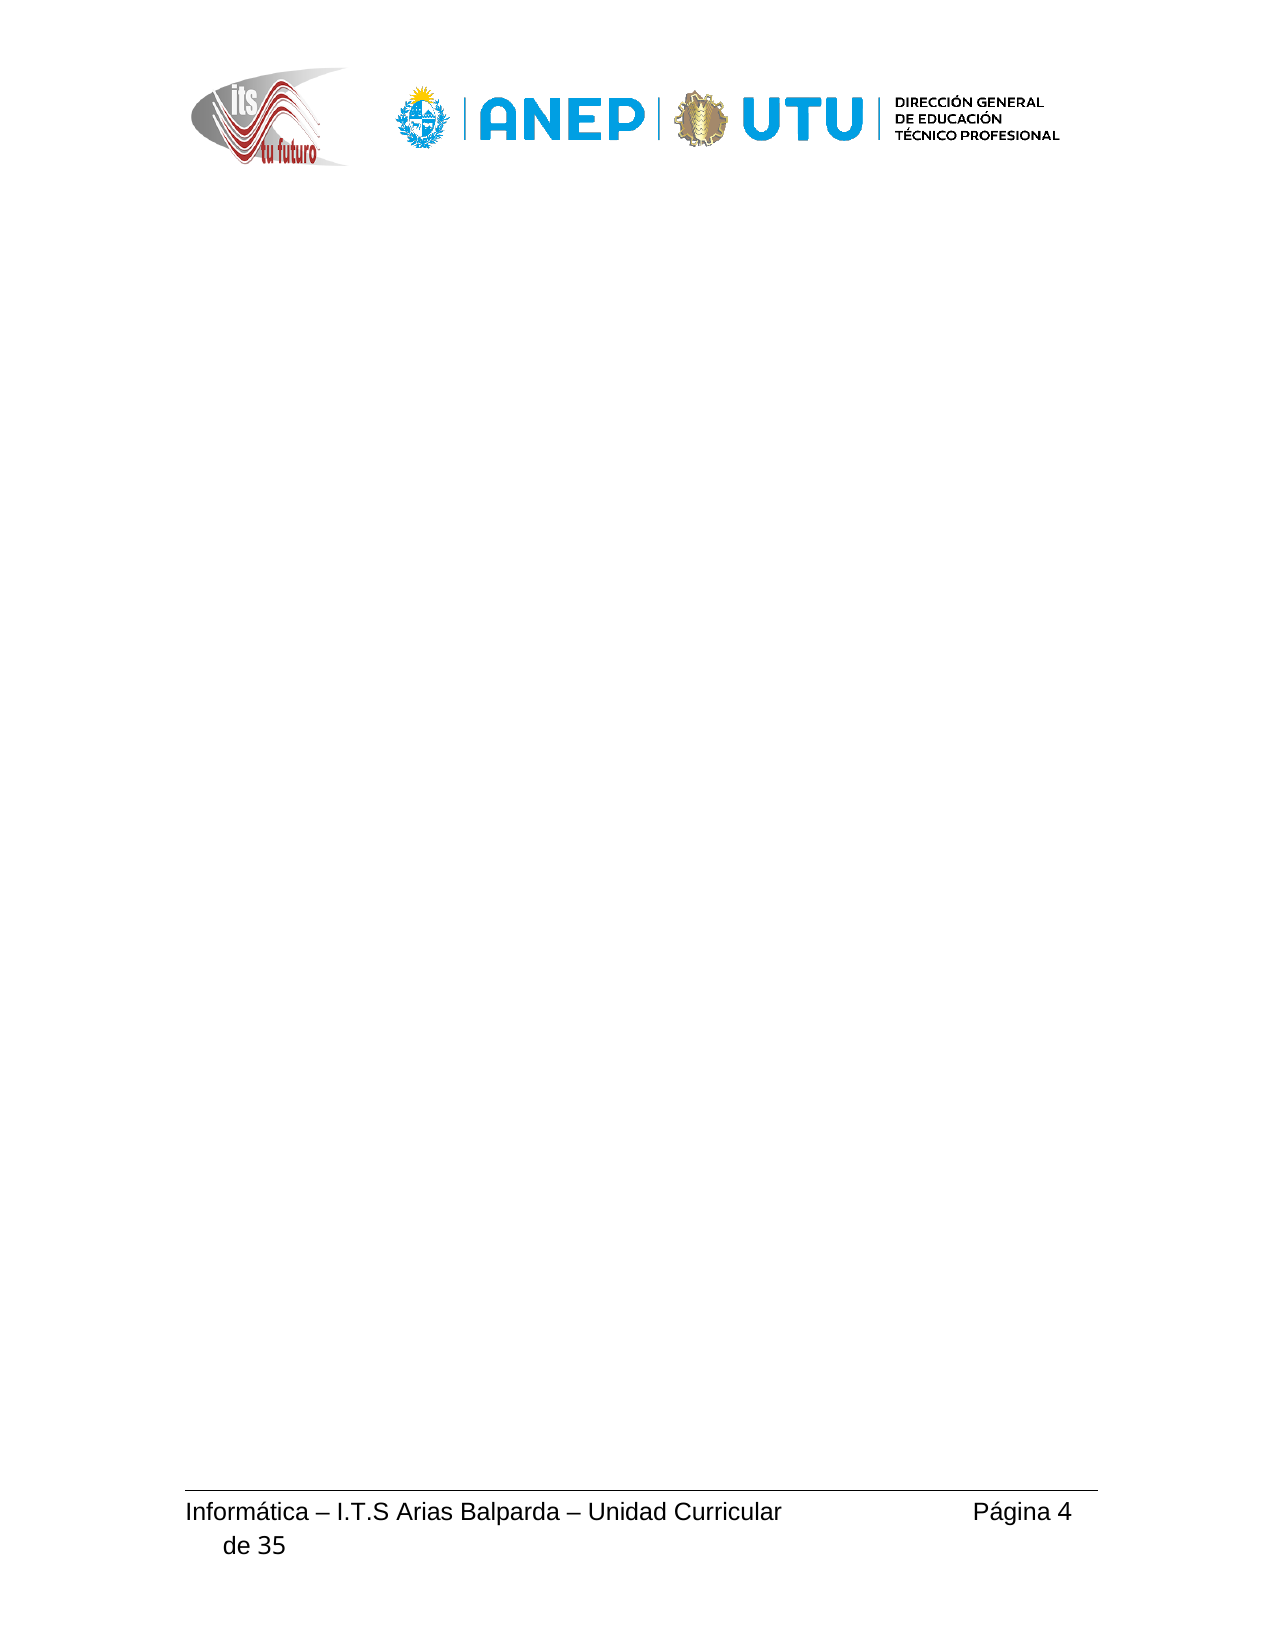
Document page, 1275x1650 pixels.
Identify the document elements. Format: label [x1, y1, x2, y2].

picture [185, 30, 1137, 202]
